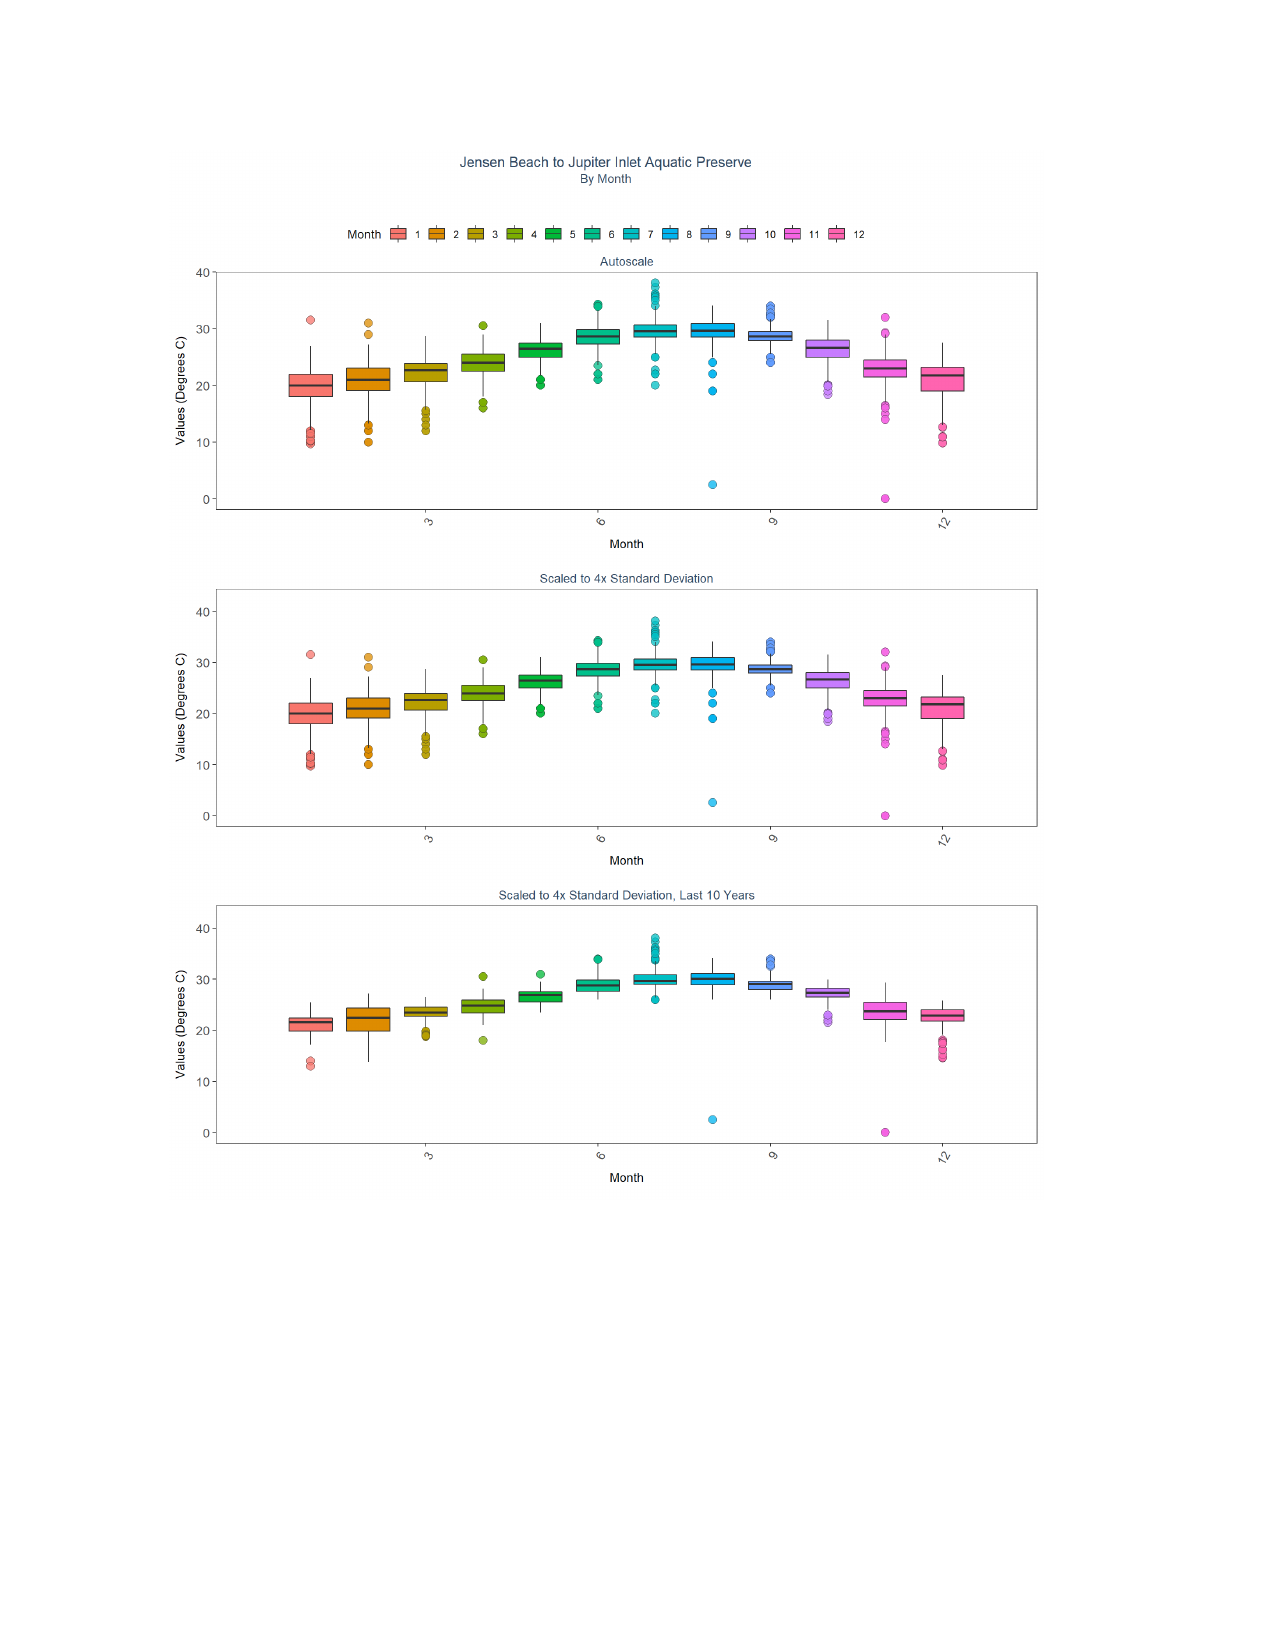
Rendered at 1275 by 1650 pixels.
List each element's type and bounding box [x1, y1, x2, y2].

picture [168, 150, 1044, 1200]
